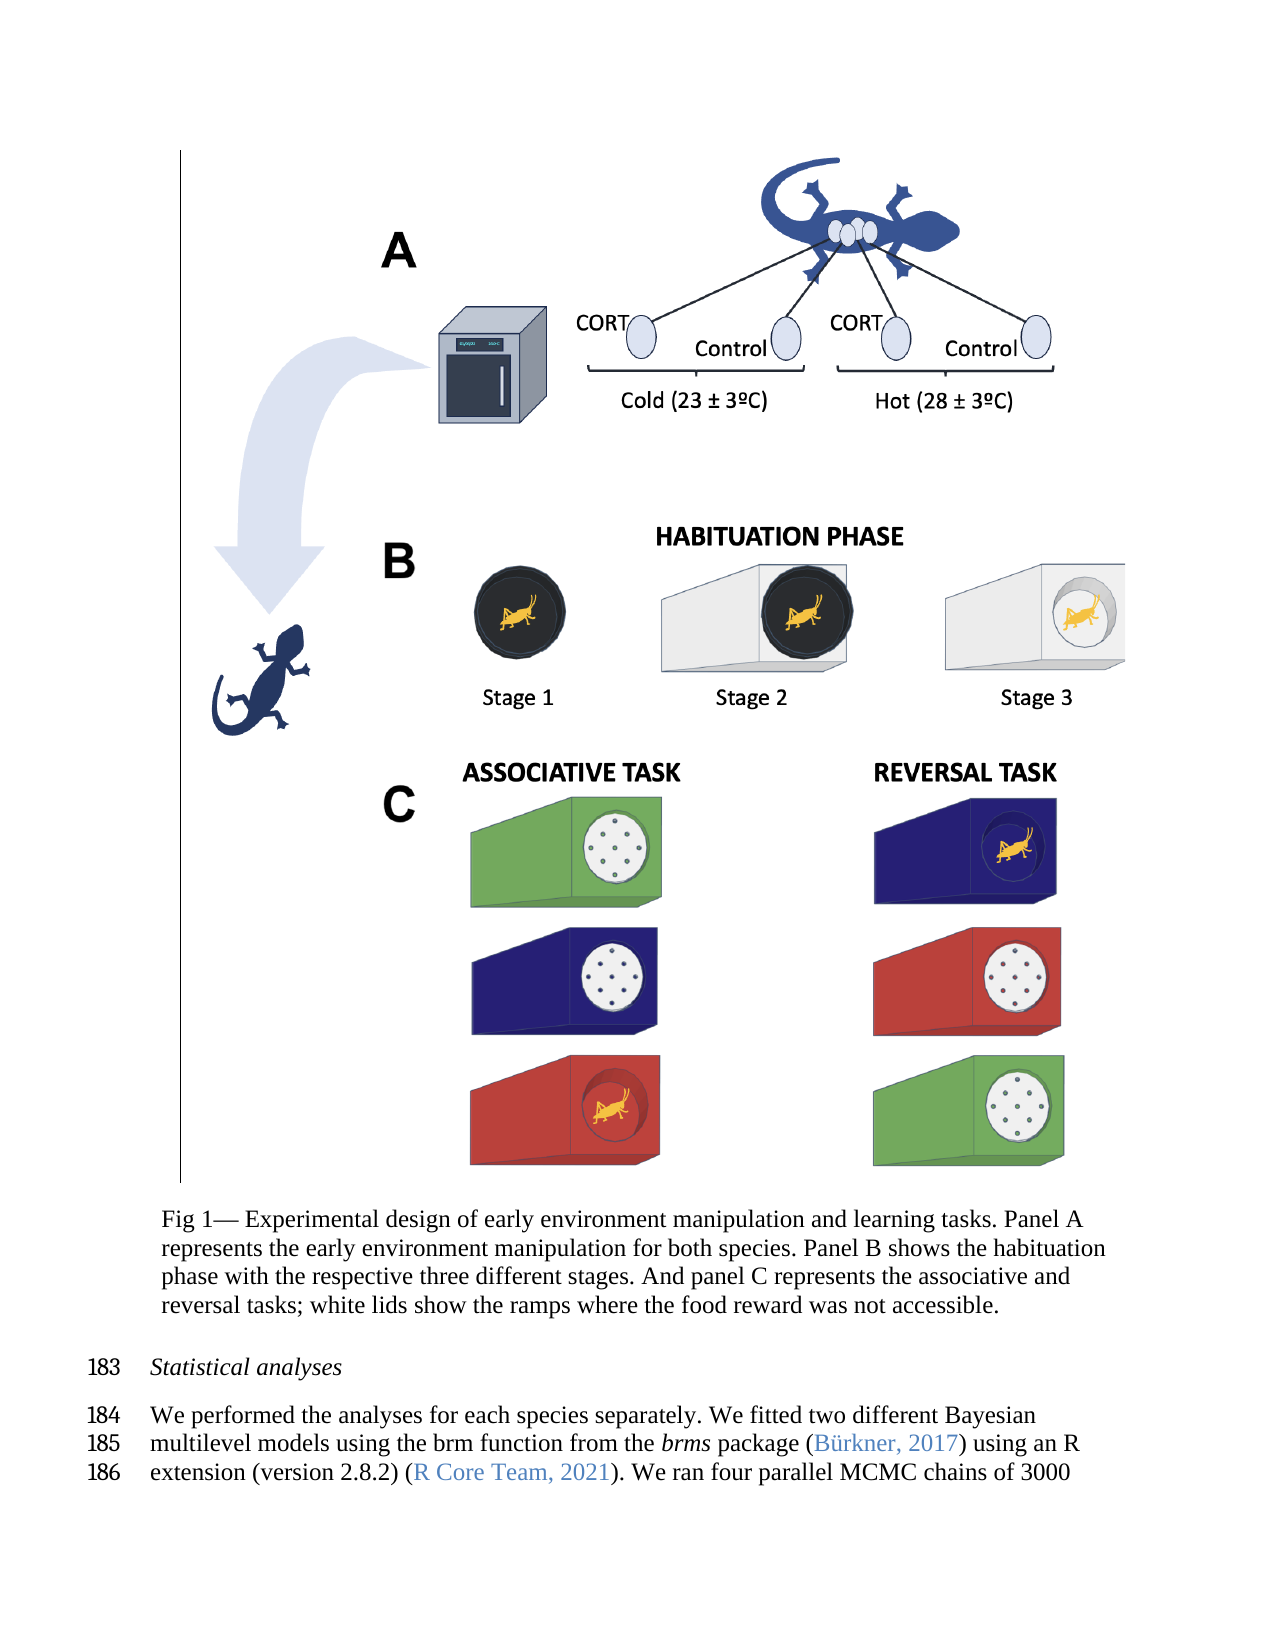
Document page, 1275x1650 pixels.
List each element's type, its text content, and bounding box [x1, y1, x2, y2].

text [150, 1400, 1125, 1486]
subtitle Statistical analyses [150, 1352, 1125, 1381]
table_header Fig 1— Experimental design of early environment manipulation and learning tasks. Panel A represents the early environment manipulation for both species. Panel B shows the habituation phase with the respective three different stages. And panel C represents the associative and reversal tasks; white lids show the ramps where the food reward was not accessible. [150, 150, 1125, 1331]
picture [180, 150, 1125, 1183]
